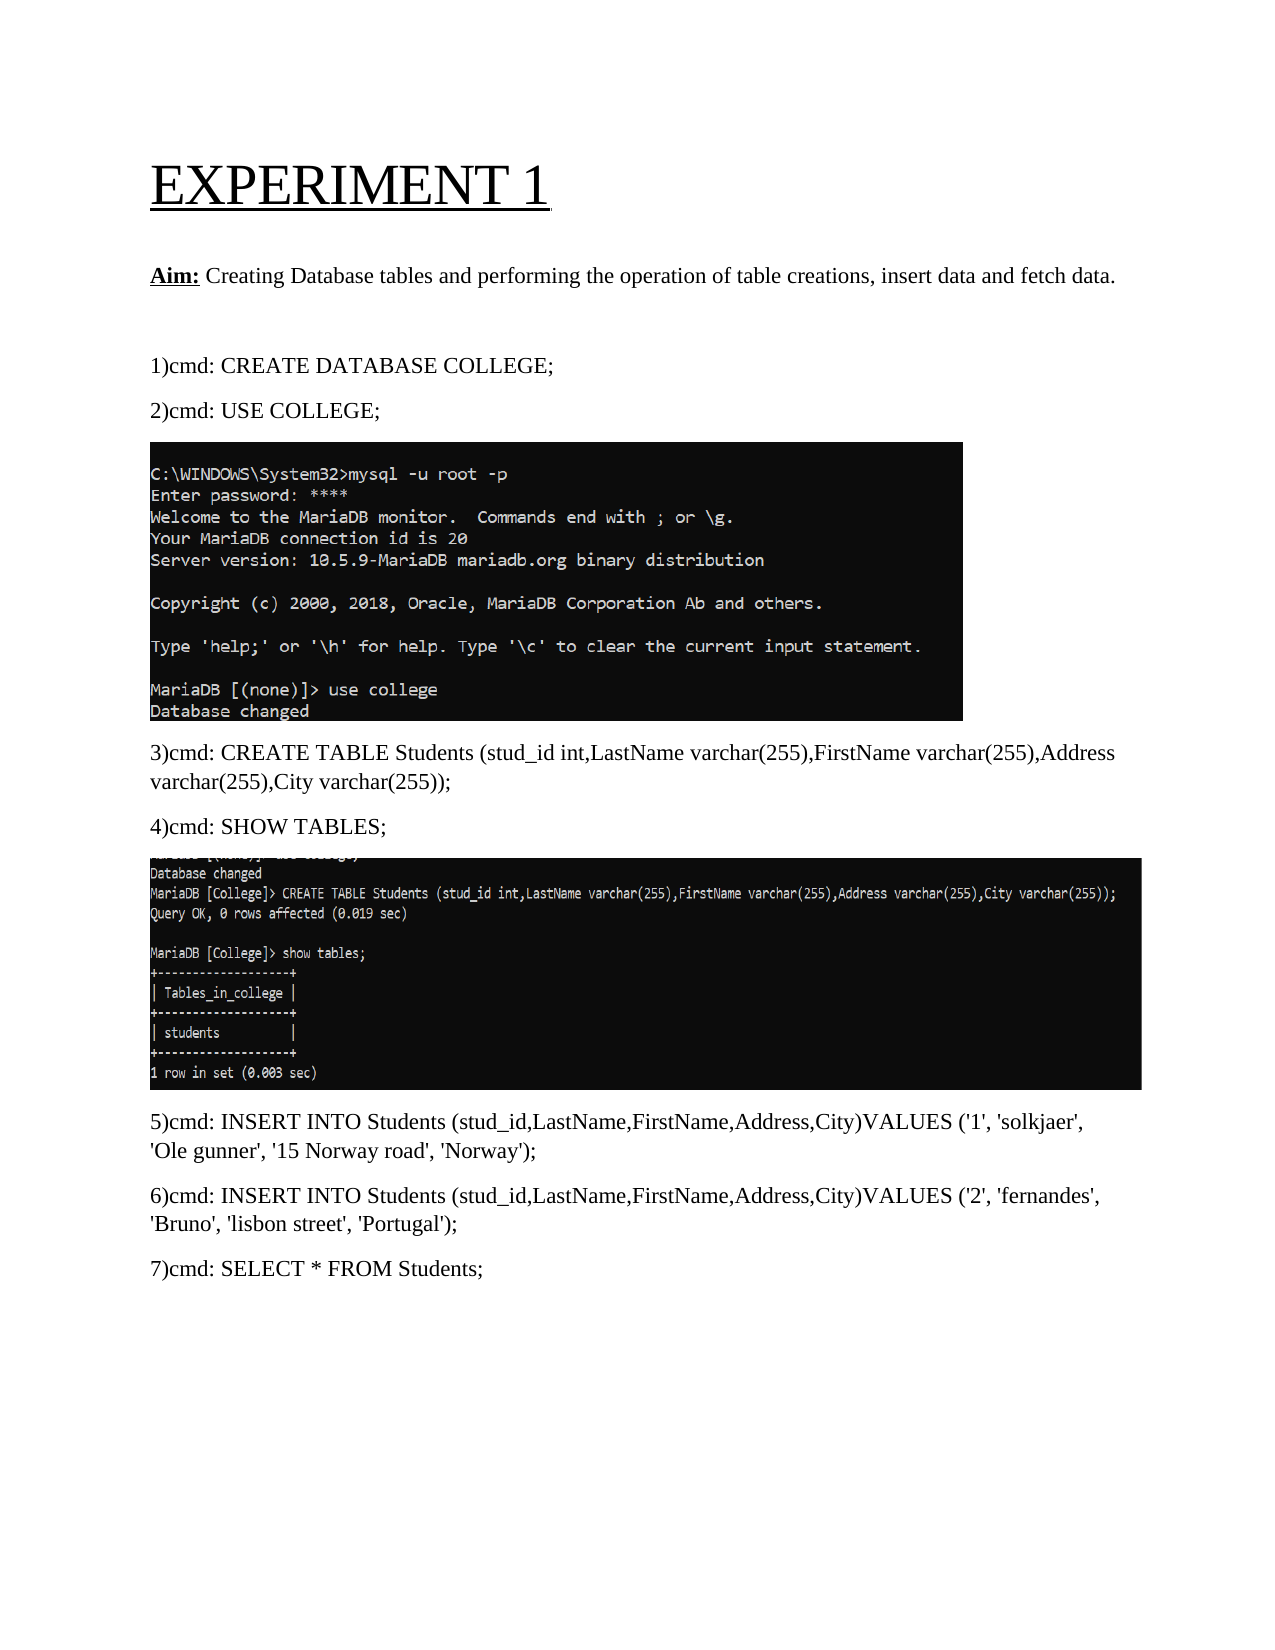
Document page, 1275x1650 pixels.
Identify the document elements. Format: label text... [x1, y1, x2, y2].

text 2)cmd: USE COLLEGE; [150, 397, 1125, 424]
picture [150, 858, 1142, 1090]
picture [150, 442, 963, 721]
text Aim: Creating Database tables and performing the operation of table creations, insert data and fetch data. [150, 262, 1125, 288]
text 6)cmd: INSERT INTO Students (stud_id,LastName,FirstName,Address,City)VALUES ('2', 'fernandes', 'Bruno', 'lisbon street', 'Portugal'); [150, 1182, 1125, 1237]
text 4)cmd: SHOW TABLES; [150, 813, 1125, 839]
text 3)cmd: CREATE TABLE Students (stud_id int,LastName varchar(255),FirstName varchar(255),Address varchar(255),City varchar(255)); [150, 739, 1125, 794]
text 1)cmd: CREATE DATABASE COLLEGE; [150, 352, 1125, 379]
text 7)cmd: SELECT * FROM Students; [150, 1255, 1125, 1282]
title EXPERIMENT 1 [150, 150, 1125, 217]
text 5)cmd: INSERT INTO Students (stud_id,LastName,FirstName,Address,City)VALUES ('1', 'solkjaer', 'Ole gunner', '15 Norway road', 'Norway'); [150, 1108, 1125, 1163]
